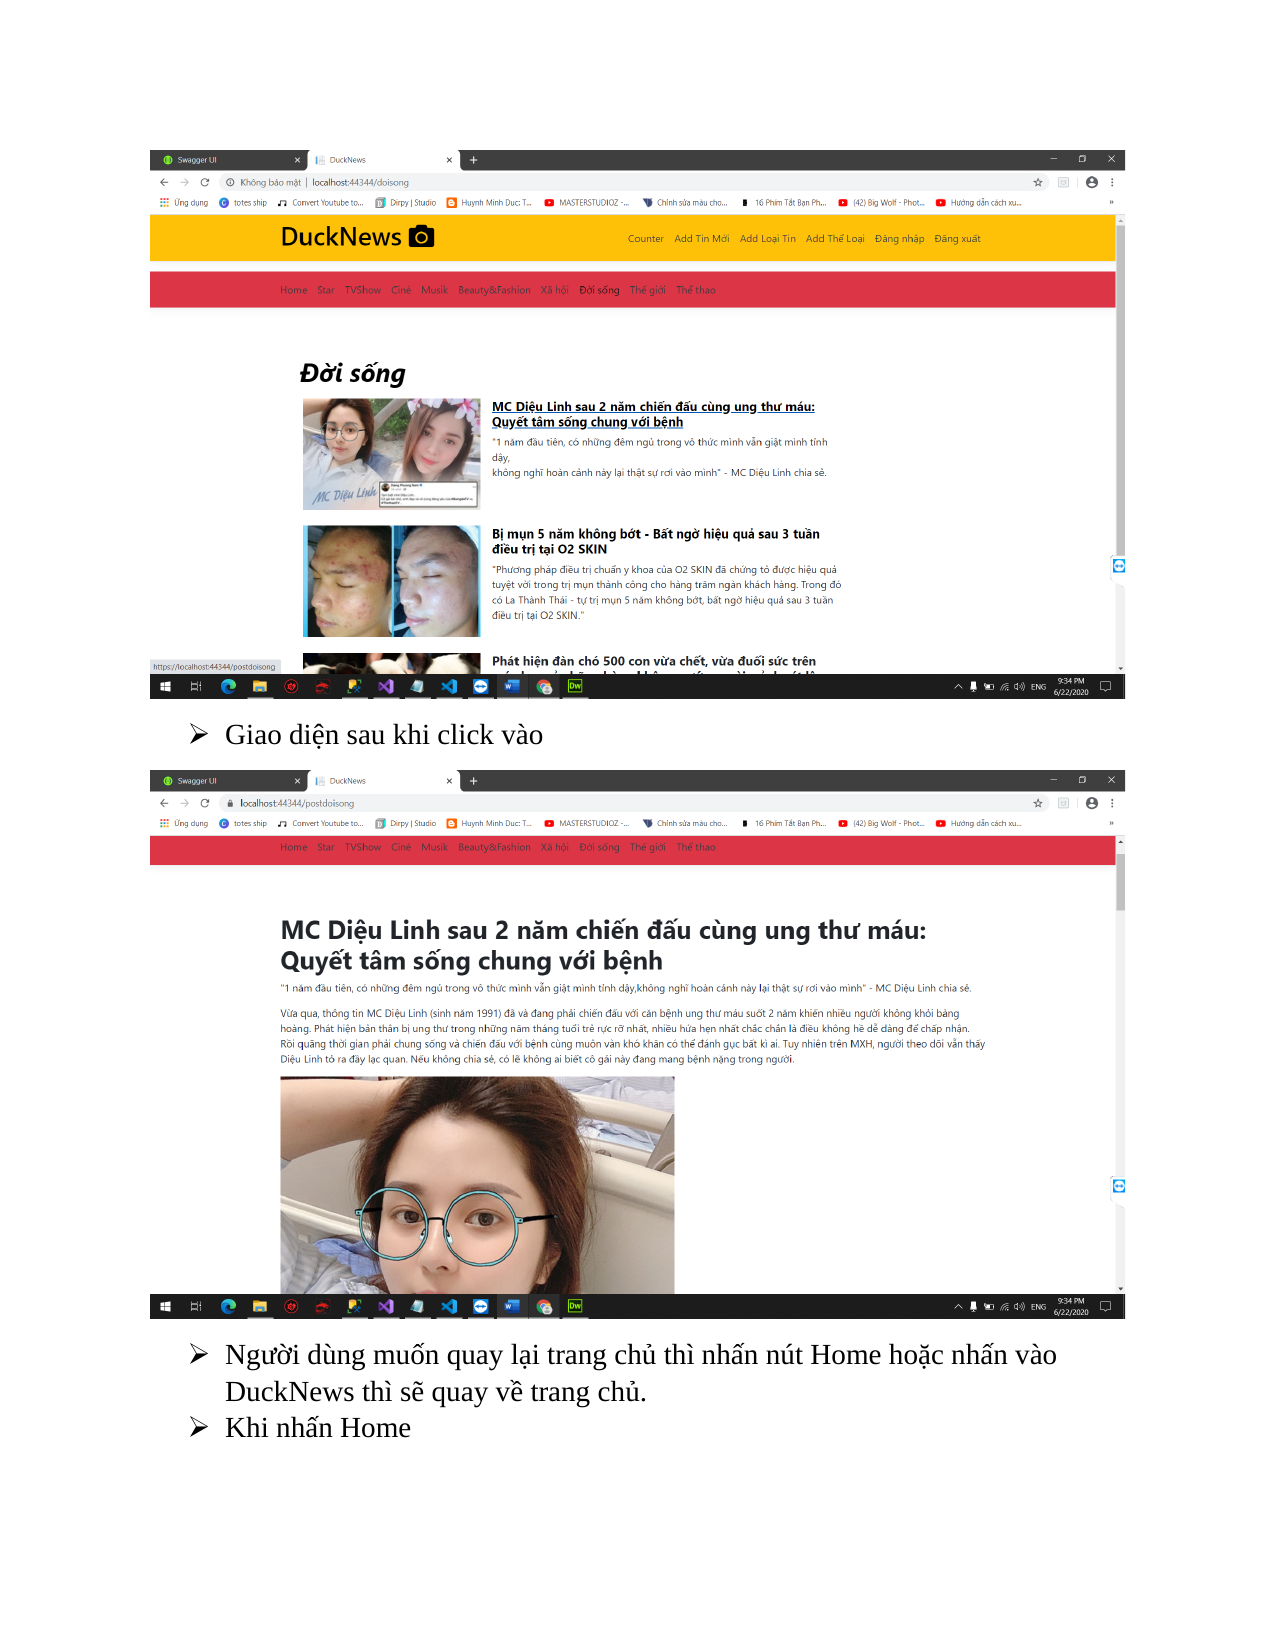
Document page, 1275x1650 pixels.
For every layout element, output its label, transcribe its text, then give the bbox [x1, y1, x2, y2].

list Người dùng muốn quay lại trang chủ thì nhấn nút Home hoặc nhấn vào DuckNews thì sẽ quay về trang chủ. [187, 1337, 1125, 1407]
list Giao diện sau khi click vào [187, 717, 1125, 751]
picture [150, 150, 1125, 699]
list Khi nhấn Home [187, 1410, 1125, 1443]
picture [150, 770, 1125, 1319]
